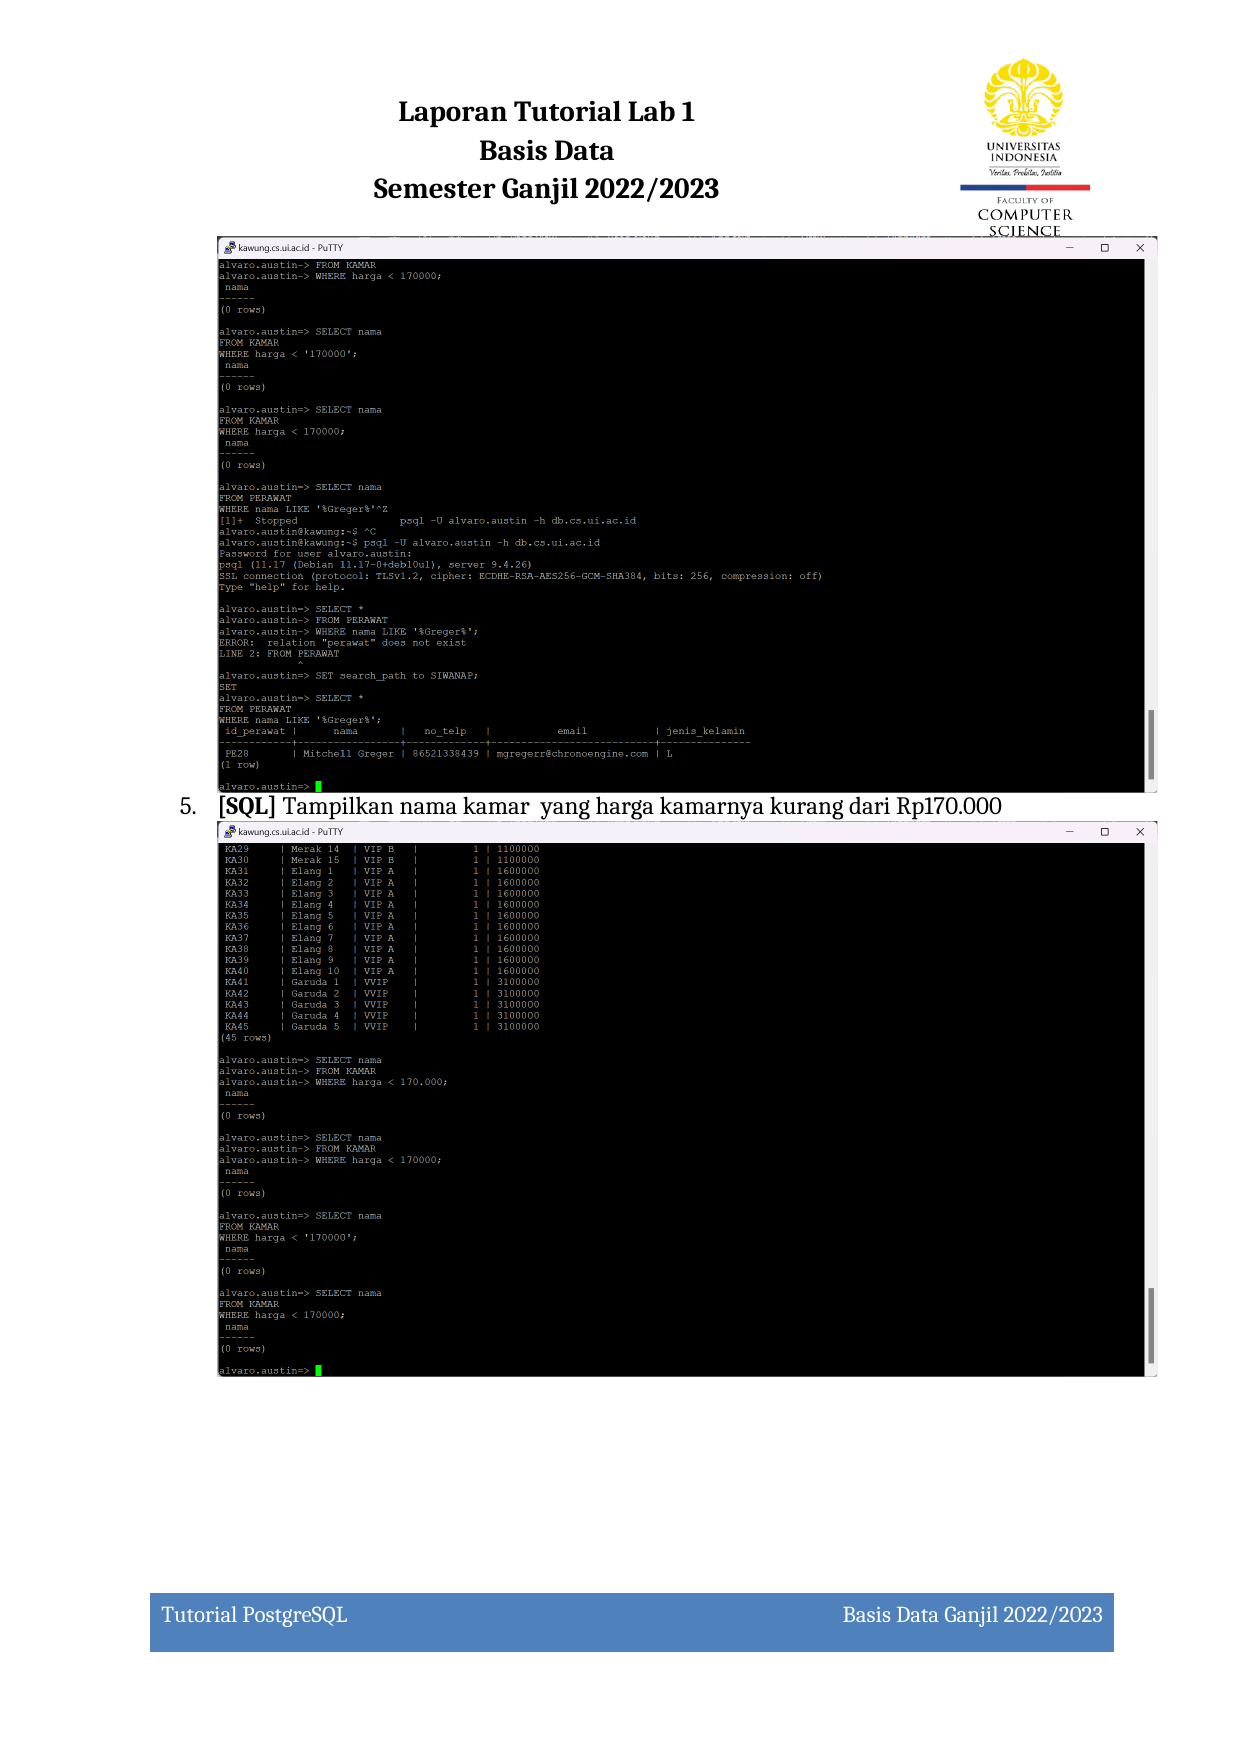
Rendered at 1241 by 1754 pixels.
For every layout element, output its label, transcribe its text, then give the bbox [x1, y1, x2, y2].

picture [217, 821, 1158, 1377]
picture [217, 58, 1158, 793]
list [SQL] Tampilkan nama kamar yang harga kamarnya kurang dari Rp170.000 [179, 792, 1090, 821]
